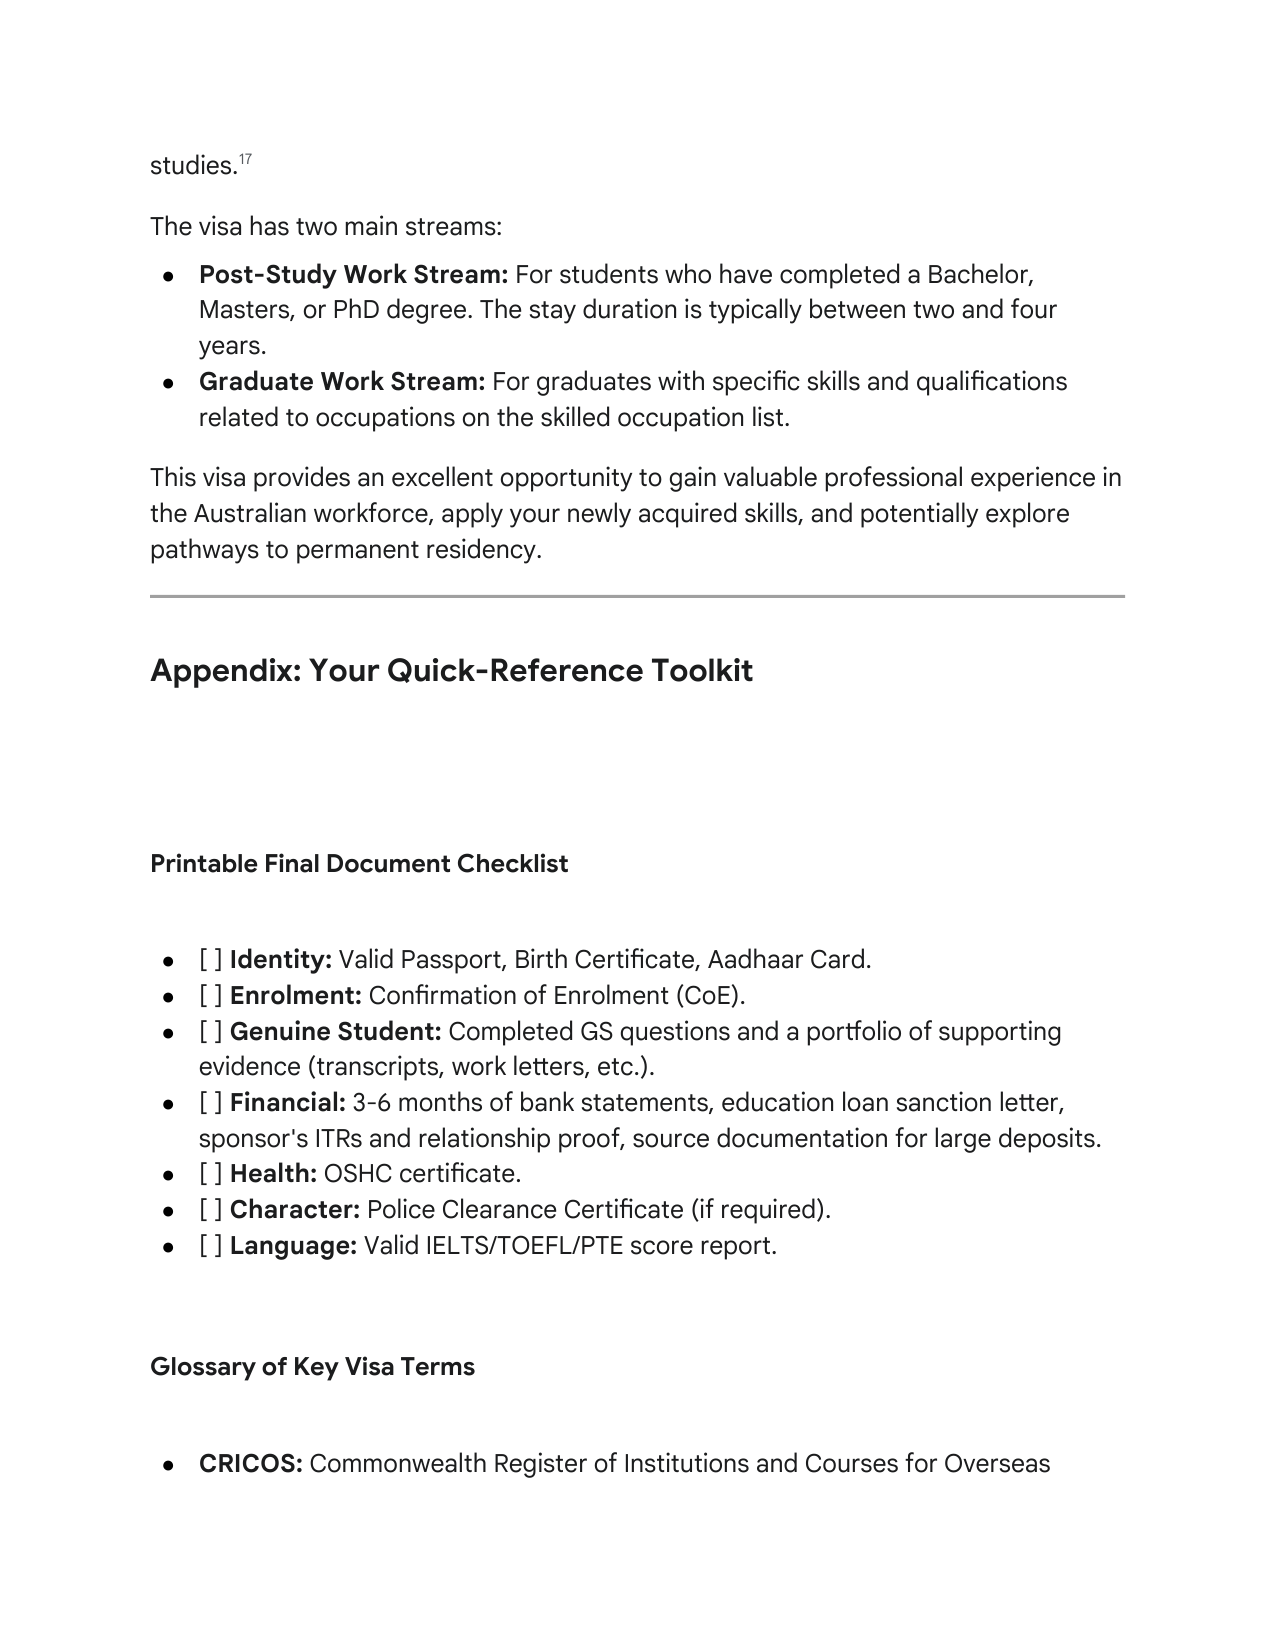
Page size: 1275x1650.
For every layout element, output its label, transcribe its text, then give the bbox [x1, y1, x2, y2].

list [ ] Character: Police Clearance Certificate (if required). [161, 1194, 1125, 1226]
list [ ] Language: Valid IELTS/TOEFL/PTE score report. [161, 1230, 1125, 1262]
list [ ] Enrolment: Confirmation of Enrolment (CoE). [161, 980, 1125, 1011]
list Graduate Work Stream: For graduates with specific skills and qualifications related to occupations on the skilled occupation list. [161, 366, 1125, 433]
text The visa has two main streams: [150, 211, 1125, 242]
list Post-Study Work Stream: For students who have completed a Bachelor, Masters, or PhD degree. The stay duration is typically between two and four years. [161, 259, 1125, 362]
list [ ] Financial: 3-6 months of bank statements, education loan sanction letter, sponsor's ITRs and relationship proof, source documentation for large deposits. [161, 1087, 1125, 1154]
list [161, 1448, 1125, 1479]
subtitle Appendix: Your Quick-Reference Toolkit [150, 652, 1125, 691]
subtitle Glossary of Key Visa Terms [150, 1352, 1125, 1383]
subtitle Printable Final Document Checklist [150, 848, 1125, 879]
list [ ] Identity: Valid Passport, Birth Certificate, Aadhaar Card. [161, 944, 1125, 976]
list [ ] Health: OSHC certificate. [161, 1159, 1125, 1190]
text This visa provides an excellent opportunity to gain valuable professional experience in the Australian workforce, apply your newly acquired skills, and potentially explore pathways to permanent residency. [150, 463, 1125, 565]
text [150, 150, 1125, 181]
list [ ] Genuine Student: Completed GS questions and a portfolio of supporting evidence (transcripts, work letters, etc.). [161, 1016, 1125, 1083]
